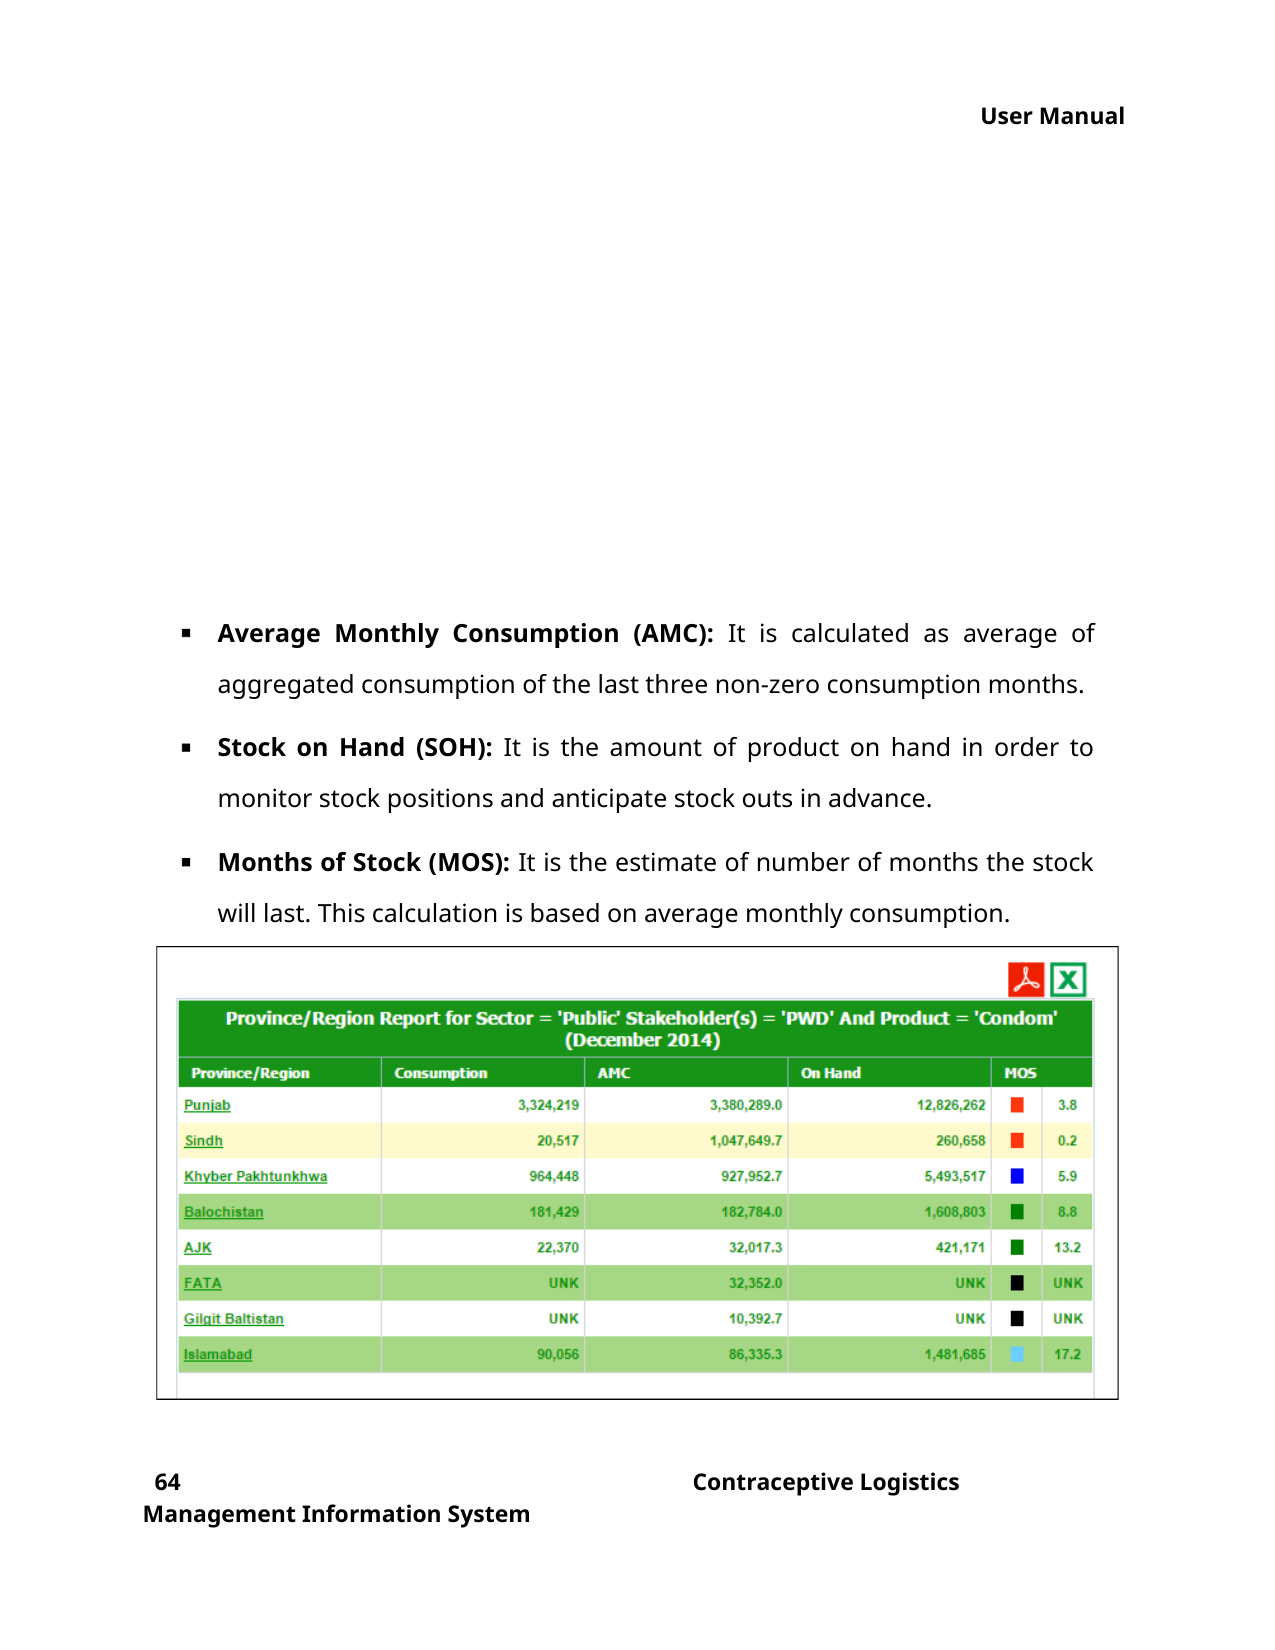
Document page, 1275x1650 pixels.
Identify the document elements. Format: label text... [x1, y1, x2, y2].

picture [156, 946, 1119, 1400]
list Average Monthly Consumption (AMC): It is calculated as average of aggregated consumption of the last three non-zero consumption months. [180, 615, 1095, 700]
list Months of Stock (MOS): It is the estimate of number of months the stock will last. This calculation is based on average monthly consumption. [180, 844, 1095, 929]
list Stock on Hand (SOH): It is the amount of product on hand in order to monitor stock positions and anticipate stock outs in advance. [180, 730, 1095, 815]
